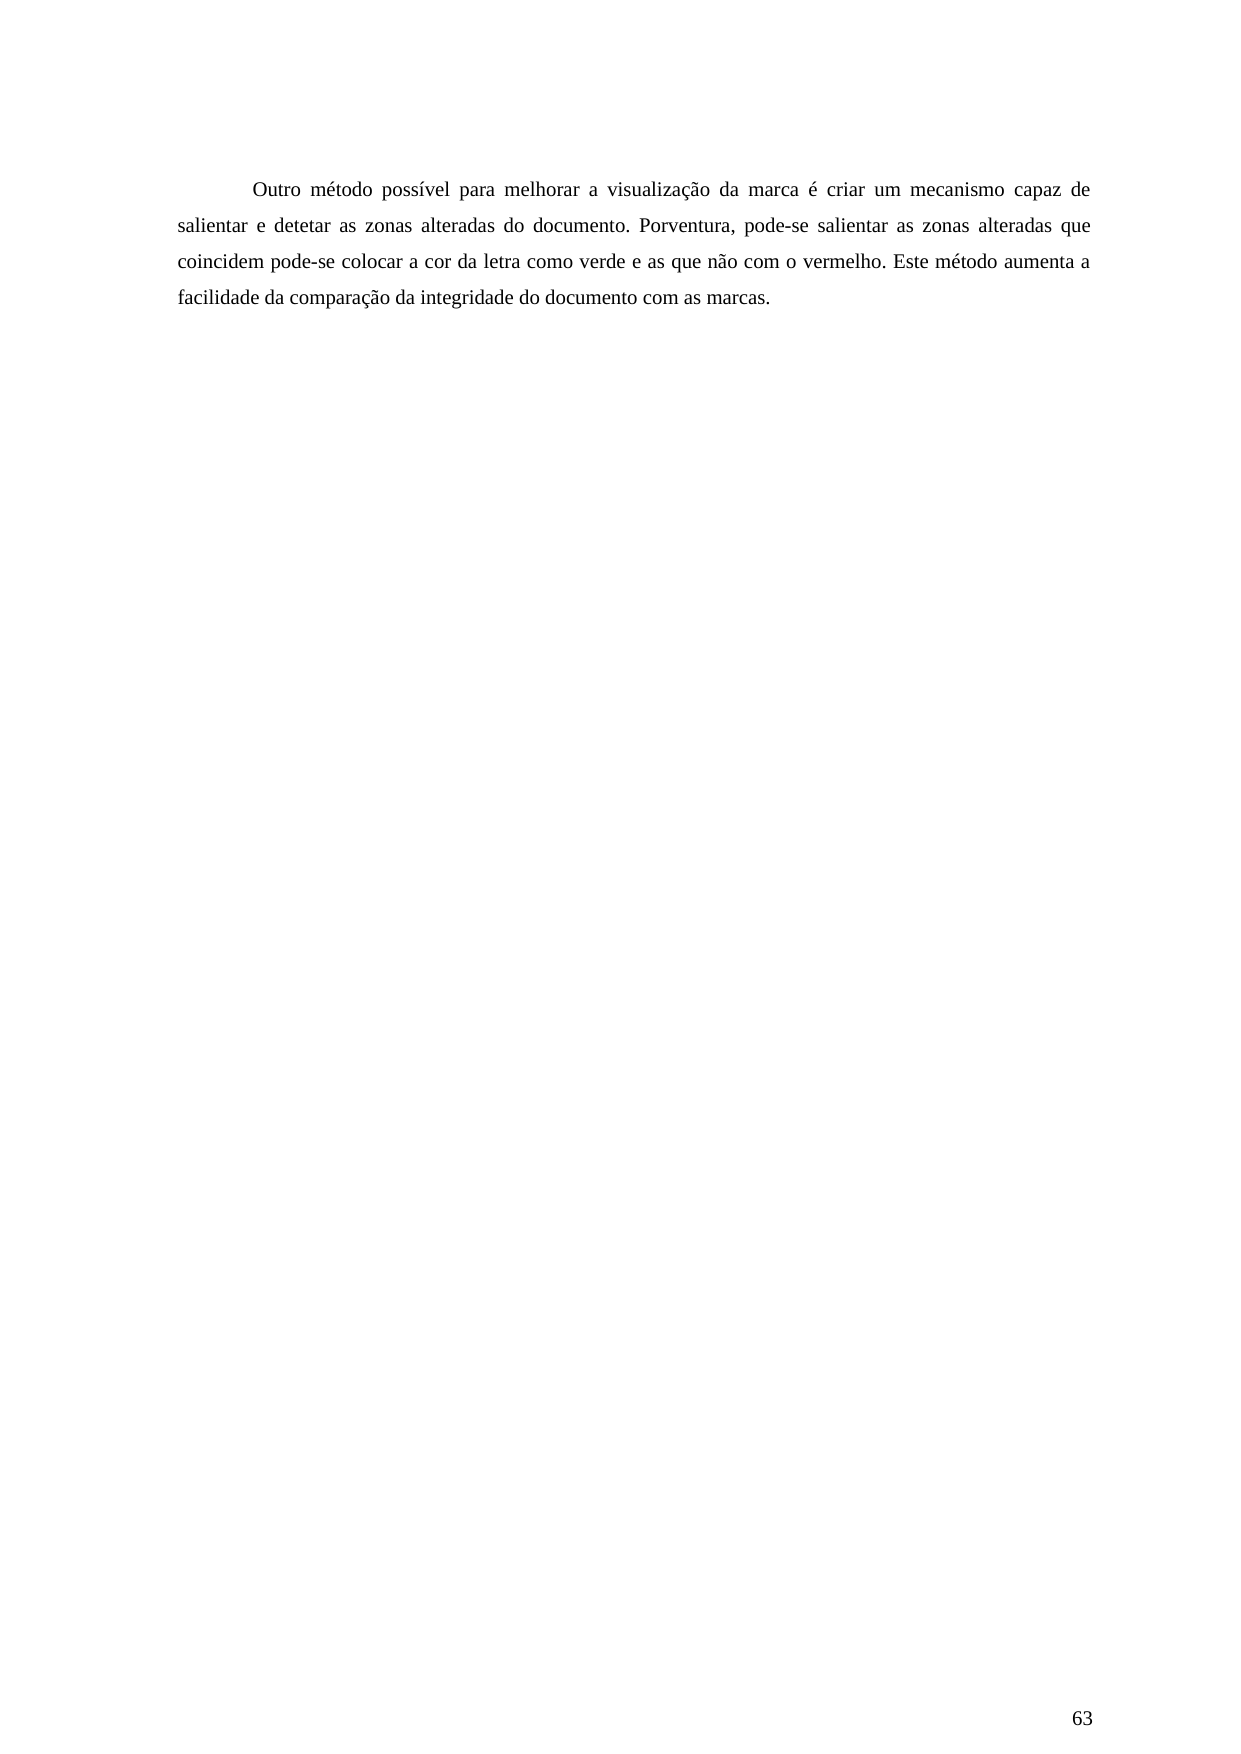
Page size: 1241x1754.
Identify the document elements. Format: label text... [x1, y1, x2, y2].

text Outro método possível para melhorar a visualização da marca é criar um mecanismo capaz de salientar e detetar as zonas alteradas do documento. Porventura, pode-se salientar as zonas alteradas que coincidem pode-se colocar a cor da letra como verde e as que não com o vermelho. Este método aumenta a facilidade da comparação da integridade do documento com as marcas. [177, 177, 1092, 309]
